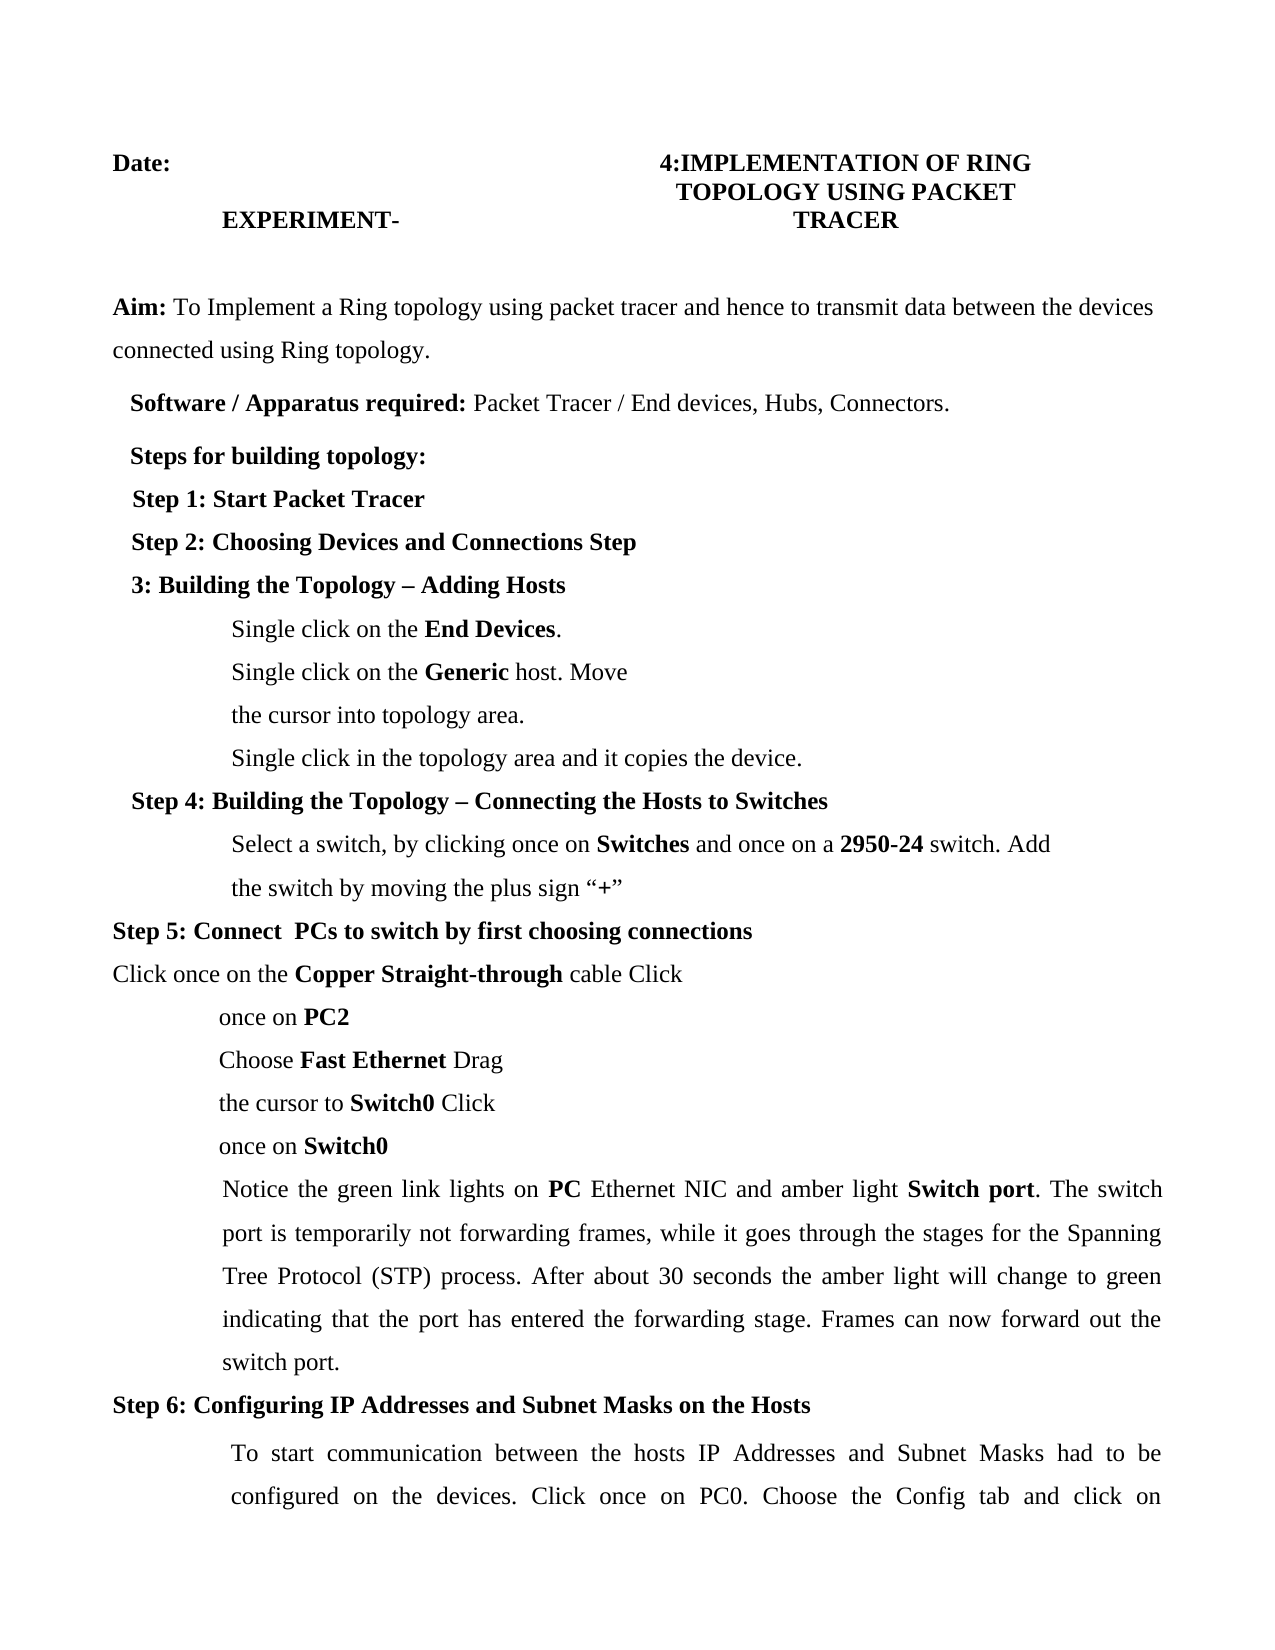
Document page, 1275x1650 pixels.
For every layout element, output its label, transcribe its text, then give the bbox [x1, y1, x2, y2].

text Step 1: Start Packet Tracer [132, 484, 1172, 513]
text Step 5: Connect PCs to switch by first choosing connections [112, 916, 1172, 944]
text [231, 1438, 1163, 1509]
text Aim: To Implement a Ring topology using packet tracer and hence to transmit data between the devices connected using Ring topology. [112, 292, 1172, 364]
text Notice the green link lights on PC Ethernet NIC and amber light Switch port. The switch port is temporarily not forwarding frames, while it goes through the stages for the Spanning Tree Protocol (STP) process. After about 30 seconds the amber light will change to green indicating that the port has entered the forwarding stage. Frames can now forward out the switch port. [222, 1174, 1163, 1376]
text Date: [112, 148, 637, 177]
text Step 2: Choosing Devices and Connections Step 3: Building the Topology – Adding Hosts [131, 527, 663, 599]
text Click once on the Copper Straight-through cable Click once on PC2 [112, 959, 701, 1031]
text Single click on the End Devices. Single click on the Generic host. Move the cursor into topology area. [231, 614, 629, 729]
text Step 6: Configuring IP Addresses and Subnet Masks on the Hosts [112, 1390, 1172, 1419]
text Choose Fast Ethernet Drag the cursor to Switch0 Click once on Switch0 [219, 1045, 529, 1160]
text Software / Apparatus required: Packet Tracer / End devices, Hubs, Connectors. [130, 388, 1172, 417]
text Select a switch, by clicking once on Switches and once on a 2950-24 switch. Add the switch by moving the plus sign “+” [231, 829, 1072, 901]
text EXPERIMENT-4:IMPLEMENTATION OF RING TOPOLOGY USING PACKET TRACER [638, 148, 1053, 234]
text Steps for building topology: [130, 441, 1172, 470]
text Single click in the topology area and it copies the device. [231, 743, 1172, 772]
text EXPERIMENT-4:IMPLEMENTATION OF RING TOPOLOGY USING PACKET TRACER [103, 206, 518, 234]
text Step 4: Building the Topology – Connecting the Hosts to Switches [131, 786, 1172, 815]
